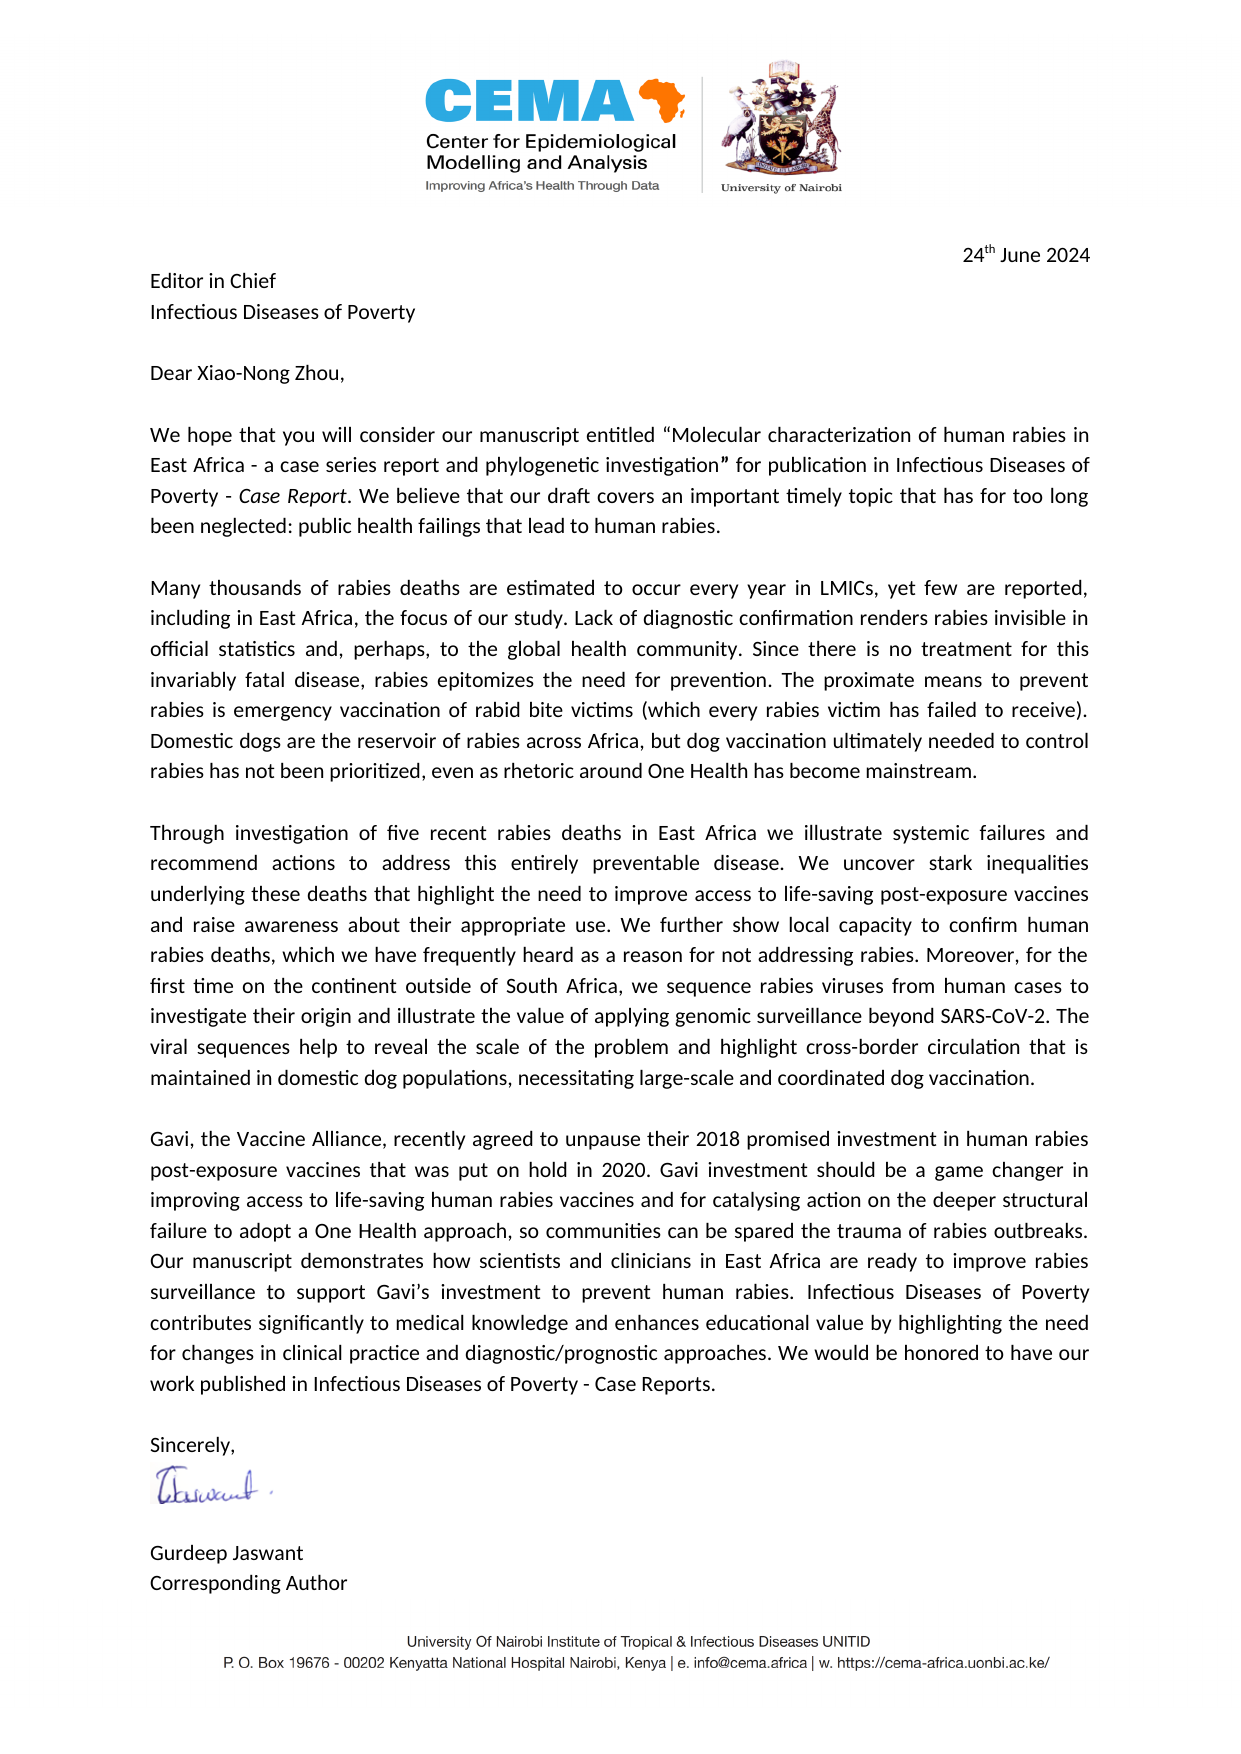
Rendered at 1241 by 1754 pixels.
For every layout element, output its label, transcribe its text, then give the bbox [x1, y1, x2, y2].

picture [0, 1599, 1241, 1708]
picture [150, 1462, 278, 1504]
text Dear Xiao-Nong Zhou, [150, 359, 1090, 386]
text Gurdeep Jaswant [150, 1539, 1090, 1565]
text Sincerely, [150, 1431, 1090, 1458]
picture [0, 34, 1241, 207]
text Many thousands of rabies deaths are estimated to occur every year in LMICs, yet few are reported, including in East Africa, the focus of our study. Lack of diagnostic confirmation renders rabies invisible in official statistics and, perhaps, to the global health community. Since there is no treatment for this invariably fatal disease, rabies epitomizes the need for prevention. The proximate means to prevent rabies is emergency vaccination of rabid bite victims (which every rabies victim has failed to receive). Domestic dogs are the reservoir of rabies across Africa, but dog vaccination ultimately needed to control rabies has not been prioritized, even as rhetoric around One Health has become mainstream. [150, 574, 1090, 784]
text We hope that you will consider our manuscript entitled “Molecular characterization of human rabies in East Africa - a case series report and phylogenetic investigation” for publication in Infectious Diseases of Poverty - Case Report. We believe that our draft covers an important timely topic that has for too long been neglected: public health failings that lead to human rabies. [150, 421, 1090, 539]
text Editor in Chief [150, 268, 1090, 294]
text 24th June 2024 [150, 241, 1090, 268]
text Through investigation of five recent rabies deaths in East Africa we illustrate systemic failures and recommend actions to address this entirely preventable disease. We uncover stark inequalities underlying these deaths that highlight the need to improve access to life-saving post-exposure vaccines and raise awareness about their appropriate use. We further show local capacity to confirm human rabies deaths, which we have frequently heard as a reason for not addressing rabies. Moreover, for the first time on the continent outside of South Africa, we sequence rabies viruses from human cases to investigate their origin and illustrate the value of applying genomic surveillance beyond SARS-CoV-2. The viral sequences help to reveal the scale of the problem and highlight cross-border circulation that is maintained in domestic dog populations, necessitating large-scale and coordinated dog vaccination. [150, 819, 1090, 1091]
text Gavi, the Vaccine Alliance, recently agreed to unpause their 2018 promised investment in human rabies post-exposure vaccines that was put on hold in 2020. Gavi investment should be a game changer in improving access to life-saving human rabies vaccines and for catalysing action on the deeper structural failure to adopt a One Health approach, so communities can be spared the trauma of rabies outbreaks. Our manuscript demonstrates how scientists and clinicians in East Africa are ready to improve rabies surveillance to support Gavi’s investment to prevent human rabies. Infectious Diseases of Poverty contributes significantly to medical knowledge and enhances educational value by highlighting the need for changes in clinical practice and diagnostic/prognostic approaches. We would be honored to have our work published in Infectious Diseases of Poverty - Case Reports. [150, 1125, 1090, 1397]
text Corresponding Author [150, 1569, 1090, 1596]
text Infectious Diseases of Poverty [150, 298, 1090, 325]
